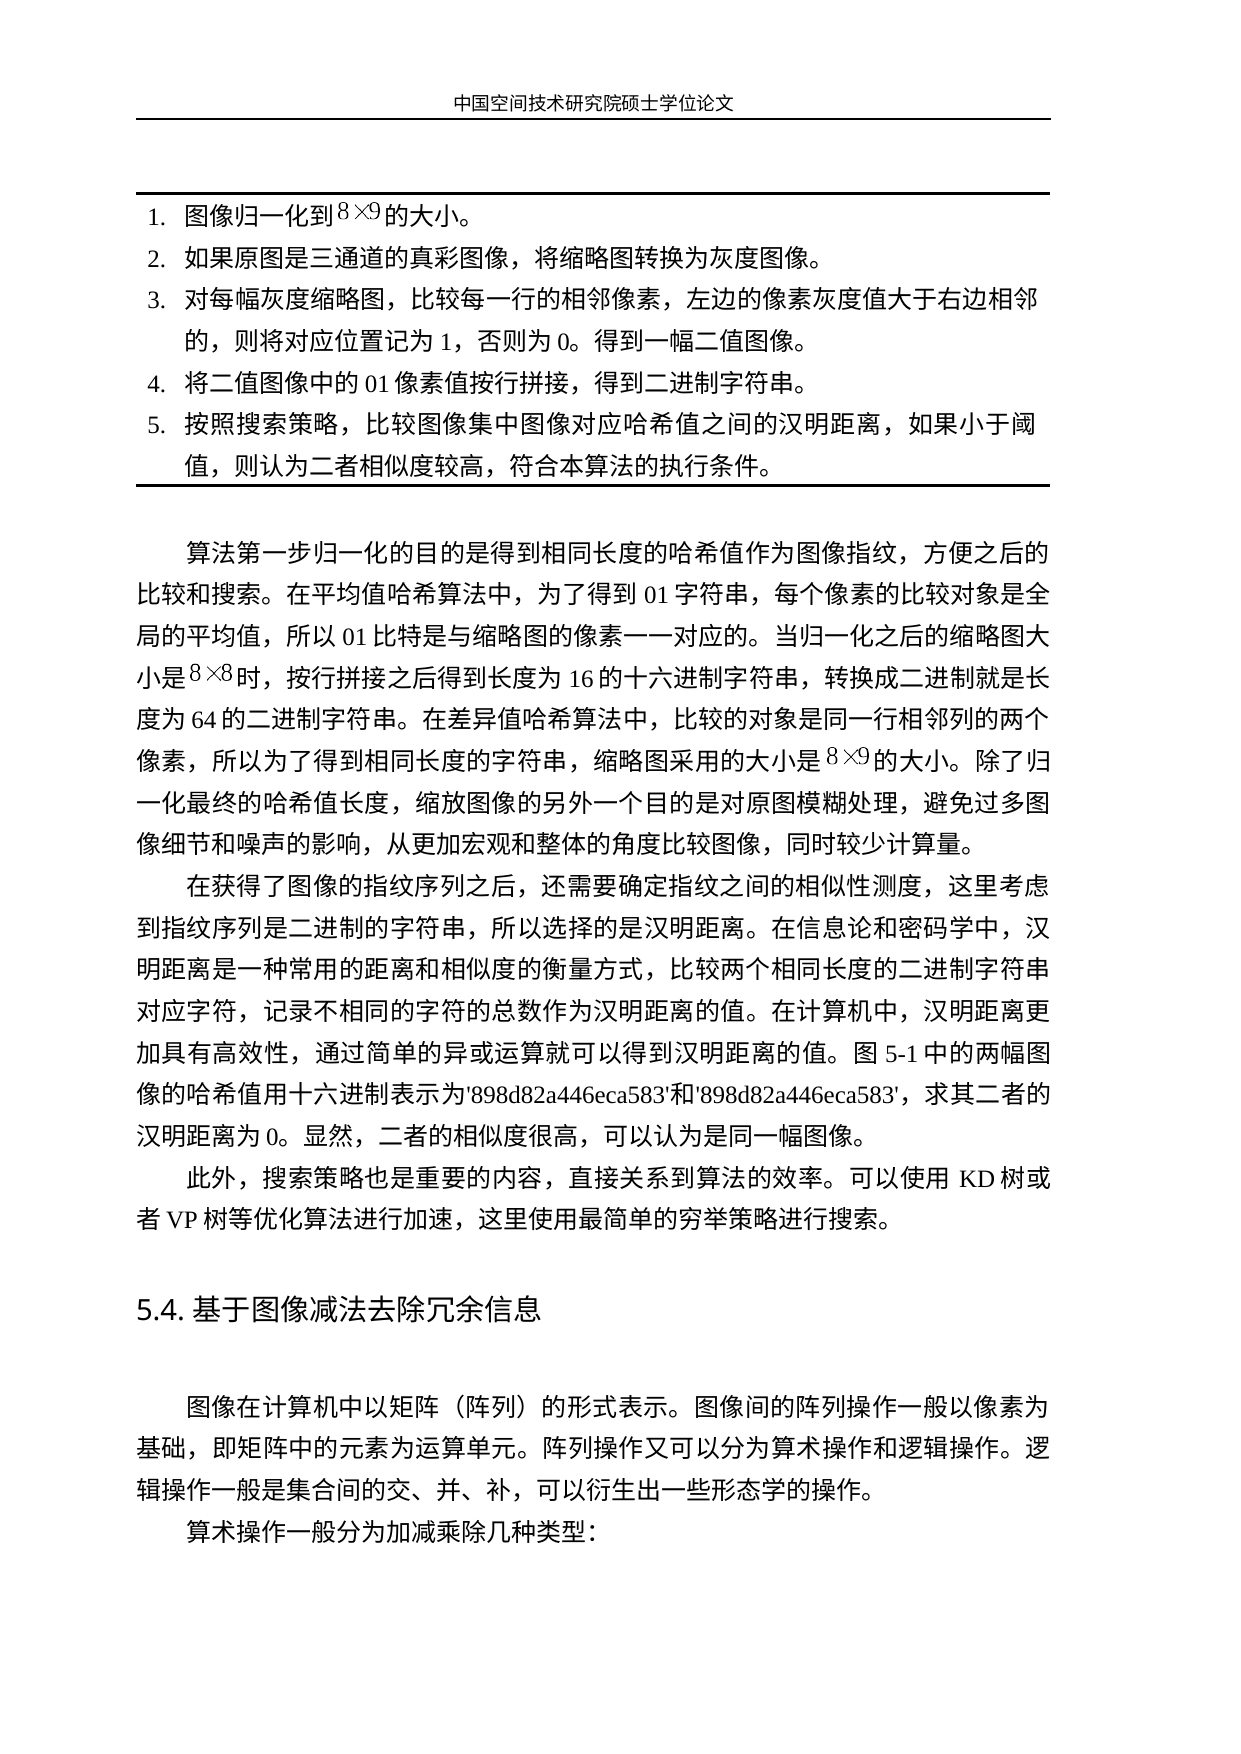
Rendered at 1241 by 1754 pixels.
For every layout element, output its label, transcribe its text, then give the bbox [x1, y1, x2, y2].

text 图像在计算机中以矩阵（阵列）的形式表示。图像间的阵列操作一般以像素为基础，即矩阵中的元素为运算单元。阵列操作又可以分为算术操作和逻辑操作。逻辑操作一般是集合间的交、并、补，可以衍生出一些形态学的操作。 [136, 1383, 1051, 1508]
text 算法第一步归一化的目的是得到相同长度的哈希值作为图像指纹，方便之后的比较和搜索。在平均值哈希算法中，为了得到01字符串，每个像素的比较对象是全局的平均值，所以01比特是与缩略图的像素一一对应的。当归一化之后的缩略图大小是时，按行拼接之后得到长度为16的十六进制字符串，转换成二进制就是长度为64的二进制字符串。在差异值哈希算法中，比较的对象是同一行相邻列的两个像素，所以为了得到相同长度的字符串，缩略图采用的大小是的大小。除了归一化最终的哈希值长度，缩放图像的另外一个目的是对原图模糊处理，避免过多图像细节和噪声的影响，从更加宏观和整体的角度比较图像，同时较少计算量。 [136, 529, 1051, 862]
table_cell 图像归一化到的大小。 如果原图是三通道的真彩图像，将缩略图转换为灰度图像。 对每幅灰度缩略图，比较每一行的相邻像素，左边的像素灰度值大于右边相邻的，则将对应位置记为1，否则为0。得到一幅二值图像。 将二值图像中的01像素值按行拼接，得到二进制字符串。 按照搜索策略，比较图像集中图像对应哈希值之间的汉明距离，如果小于阈值，则认为二者相似度较高，符合本算法的执行条件。 [136, 195, 1050, 484]
text 此外，搜索策略也是重要的内容，直接关系到算法的效率。可以使用KD树或者VP树等优化算法进行加速，这里使用最简单的穷举策略进行搜索。 [136, 1154, 1051, 1237]
text 算术操作一般分为加减乘除几种类型： [136, 1508, 1051, 1549]
subtitle 5.4. 基于图像减法去除冗余信息 [136, 1287, 1051, 1329]
text 在获得了图像的指纹序列之后，还需要确定指纹之间的相似性测度，这里考虑到指纹序列是二进制的字符串，所以选择的是汉明距离。在信息论和密码学中，汉明距离是一种常用的距离和相似度的衡量方式，比较两个相同长度的二进制字符串对应字符，记录不相同的字符的总数作为汉明距离的值。在计算机中，汉明距离更加具有高效性，通过简单的异或运算就可以得到汉明距离的值。图5-1中的两幅图像的哈希值用十六进制表示为'898d82a446eca583'和'898d82a446eca583'，求其二者的汉明距离为0。显然，二者的相似度很高，可以认为是同一幅图像。 [136, 862, 1051, 1154]
